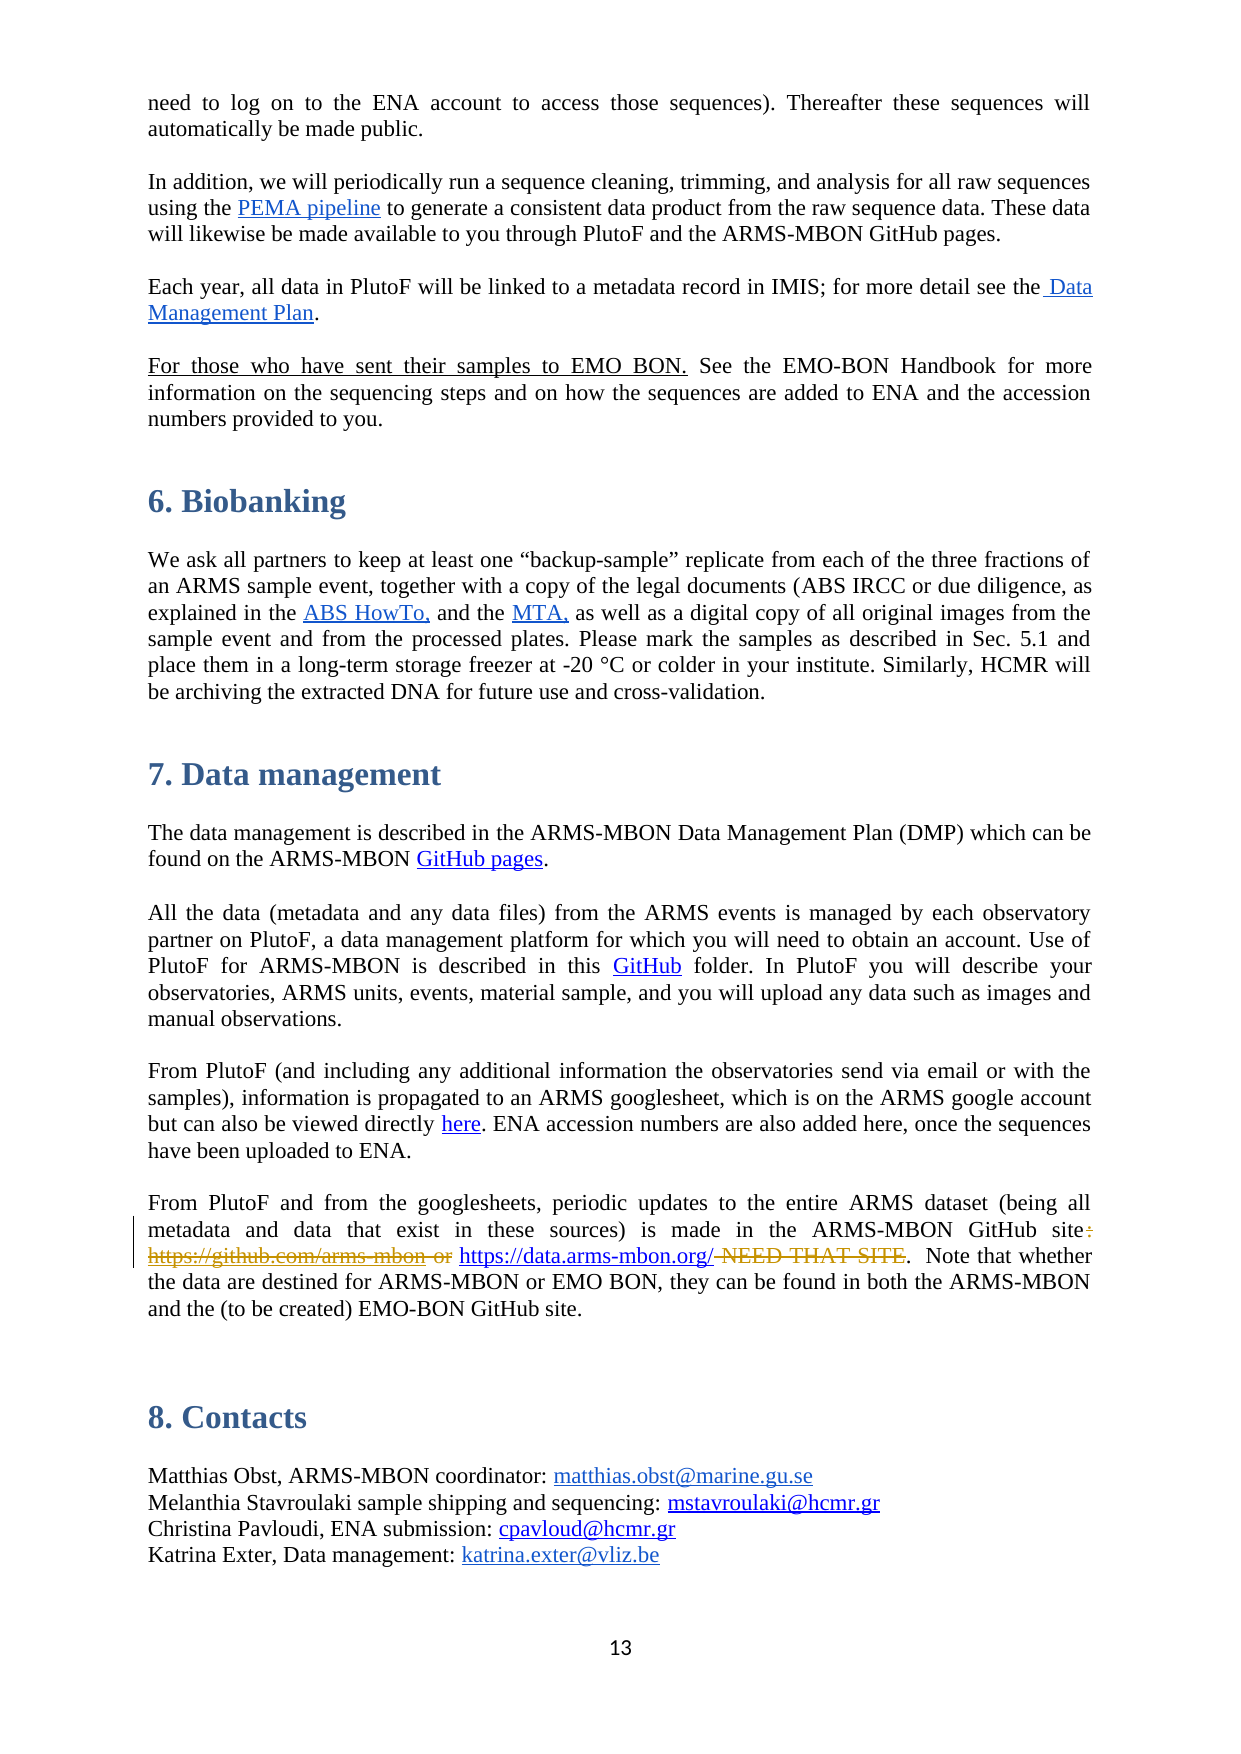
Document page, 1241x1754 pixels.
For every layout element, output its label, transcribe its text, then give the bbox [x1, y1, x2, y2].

subtitle 7. Data management [148, 754, 1092, 792]
text Matthias Obst, ARMS-MBON coordinator: matthias.obst@marine.gu.se [148, 1462, 1092, 1488]
text We ask all partners to keep at least one “backup-sample” replicate from each of the three fractions of an ARMS sample event, together with a copy of the legal documents (ABS IRCC or due diligence, as explained in the ABS HowTo, and the MTA, as well as a digital copy of all original images from the sample event and from the processed plates. Please mark the samples as described in Sec. 5.1 and place them in a long-term storage freezer at -20 °C or colder in your institute. Similarly, HCMR will be archiving the extracted DNA for future use and cross-validation. [148, 546, 1092, 704]
text The data management is described in the ARMS-MBON Data Management Plan (DMP) which can be found on the ARMS-MBON GitHub pages. [148, 819, 1092, 871]
text Christina Pavloudi, ENA submission: cpavloud@hcmr.gr [148, 1515, 1092, 1541]
subtitle 8. Contacts [148, 1397, 1092, 1436]
text Melanthia Stavroulaki sample shipping and sequencing: mstavroulaki@hcmr.gr [148, 1488, 1092, 1515]
text From PlutoF (and including any additional information the observatories send via email or with the samples), information is propagated to an ARMS googlesheet, which is on the ARMS google account but can also be viewed directly here. ENA accession numbers are also added here, once the sequences have been uploaded to ENA. [148, 1058, 1092, 1163]
text Katrina Exter, Data management: katrina.exter@vliz.be [148, 1541, 1092, 1568]
subtitle 6. Biobanking [148, 481, 1092, 519]
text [148, 89, 1092, 141]
text Each year, all data in PlutoF will be linked to a metadata record in IMIS; for more detail see the Data Management Plan. [148, 273, 1092, 326]
text From PlutoF and from the googlesheets, periodic updates to the entire ARMS dataset (being all metadata and data that exist in these sources) is made in the ARMS-MBON GitHub site https://data.arms-mbon.org/. Note that whether the data are destined for ARMS-MBON or EMO BON, they can be found in both the ARMS-MBON and the (to be created) EMO-BON GitHub site. [148, 1189, 1092, 1321]
text In addition, we will periodically run a sequence cleaning, trimming, and analysis for all raw sequences using the PEMA pipeline to generate a consistent data product from the raw sequence data. These data will likewise be made available to you through PlutoF and the ARMS-MBON GitHub pages. [148, 168, 1092, 247]
text For those who have sent their samples to EMO BON. See the EMO-BON Handbook for more information on the sequencing steps and on how the sequences are added to ENA and the accession numbers provided to you. [148, 352, 1092, 431]
text All the data (metadata and any data files) from the ARMS events is managed by each observatory partner on PlutoF, a data management platform for which you will need to obtain an account. Use of PlutoF for ARMS-MBON is described in this GitHub folder. In PlutoF you will describe your observatories, ARMS units, events, material sample, and you will upload any data such as images and manual observations. [148, 899, 1092, 1031]
